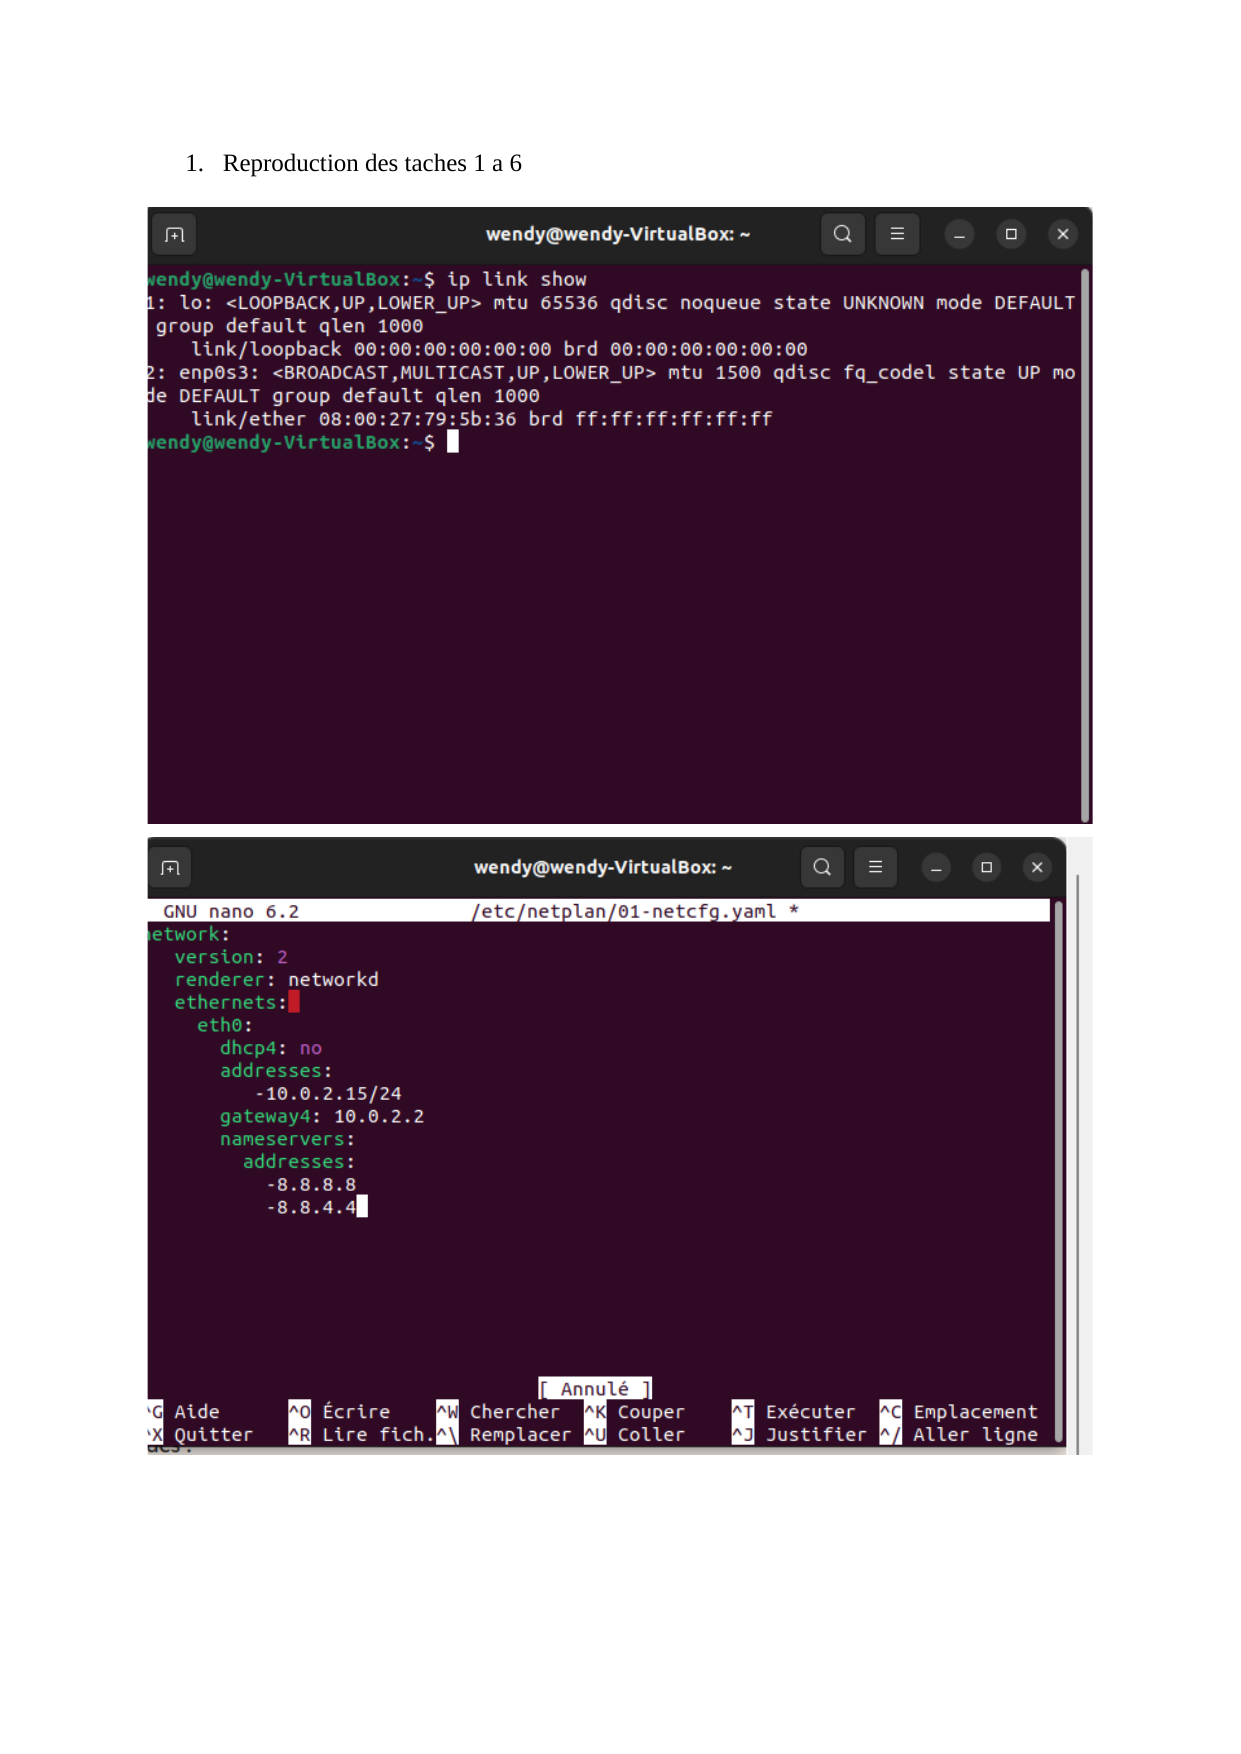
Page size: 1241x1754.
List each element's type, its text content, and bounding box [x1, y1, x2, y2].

picture [147, 207, 1093, 824]
list Reproduction des taches 1 a 6 [185, 148, 1093, 176]
picture [147, 837, 1093, 1455]
